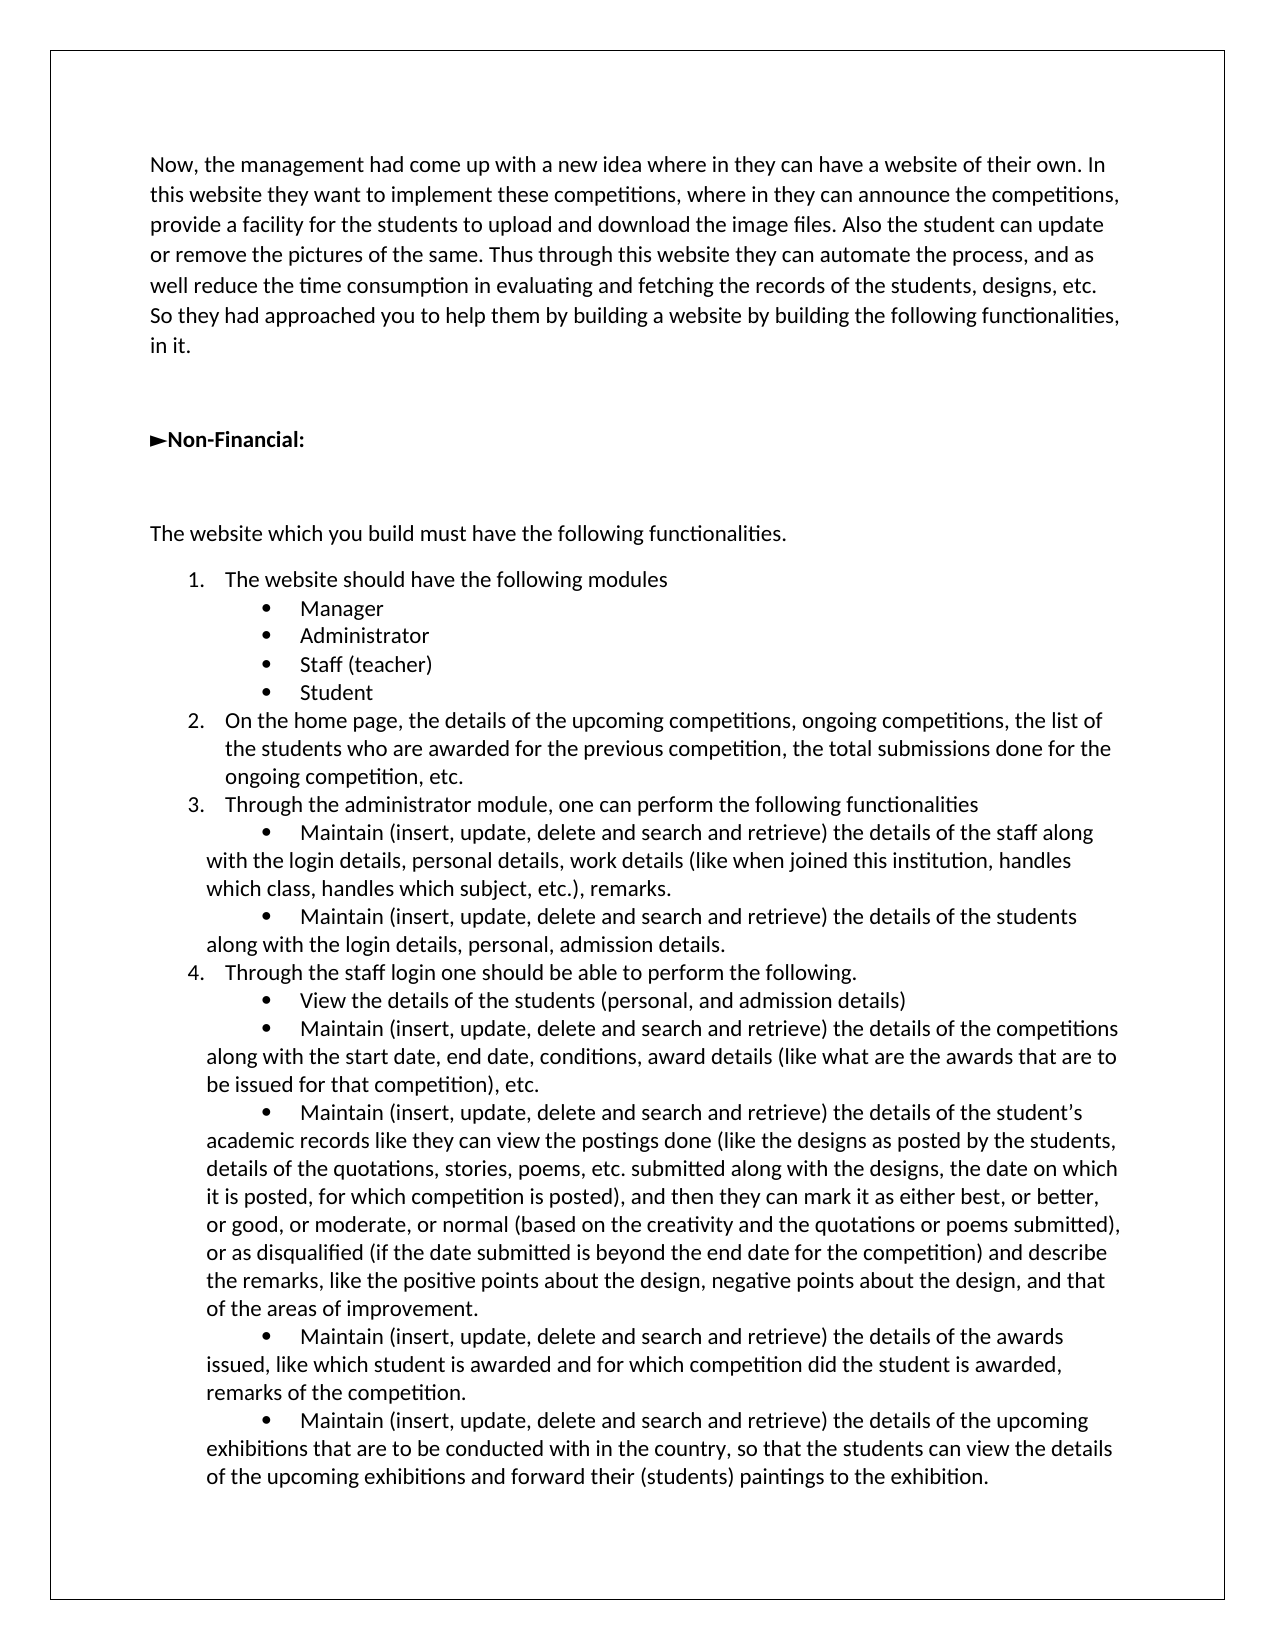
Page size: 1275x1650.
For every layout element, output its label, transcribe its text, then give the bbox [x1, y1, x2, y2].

text Now, the management had come up with a new idea where in they can have a website of their own. In this website they want to implement these competitions, where in they can announce the competitions, provide a facility for the students to upload and download the image files. Also the student can update or remove the pictures of the same. Thus through this website they can automate the process, and as well reduce the time consumption in evaluating and fetching the records of the students, designs, etc. So they had approached you to help them by building a website by building the following functionalities, in it. [150, 150, 1125, 359]
list Maintain (insert, update, delete and search and retrieve) the details of the competitions along with the start date, end date, conditions, award details (like what are the awards that are to be issued for that competition), etc. [206, 1014, 1125, 1098]
list View the details of the students (personal, and admission details) [206, 986, 1125, 1014]
list Administrator [206, 622, 1125, 650]
list Maintain (insert, update, delete and search and retrieve) the details of the staff along with the login details, personal details, work details (like when joined this institution, handles which class, handles which subject, etc.), remarks. [206, 818, 1125, 902]
list Through the administrator module, one can perform the following functionalities [187, 790, 1125, 818]
list Staff (teacher) [206, 650, 1125, 678]
list Student [206, 678, 1125, 706]
list On the home page, the details of the upcoming competitions, ongoing competitions, the list of the students who are awarded for the previous competition, the total submissions done for the ongoing competition, etc. [187, 706, 1125, 790]
list Manager [206, 594, 1125, 622]
text The website which you build must have the following functionalities. [150, 519, 1125, 547]
list Maintain (insert, update, delete and search and retrieve) the details of the awards issued, like which student is awarded and for which competition did the student is awarded, remarks of the competition. [206, 1322, 1125, 1406]
list Maintain (insert, update, delete and search and retrieve) the details of the student’s academic records like they can view the postings done (like the designs as posted by the students, details of the quotations, stories, poems, etc. submitted along with the designs, the date on which it is posted, for which competition is posted), and then they can mark it as either best, or better, or good, or moderate, or normal (based on the creativity and the quotations or poems submitted), or as disqualified (if the date submitted is beyond the end date for the competition) and describe the remarks, like the positive points about the design, negative points about the design, and that of the areas of improvement. [206, 1098, 1125, 1322]
list The website should have the following modules [187, 566, 1125, 594]
list Maintain (insert, update, delete and search and retrieve) the details of the students along with the login details, personal, admission details. [206, 902, 1125, 958]
list Maintain (insert, update, delete and search and retrieve) the details of the upcoming exhibitions that are to be conducted with in the country, so that the students can view the details of the upcoming exhibitions and forward their (students) paintings to the exhibition. [206, 1406, 1125, 1490]
text ►Non-Financial: [150, 425, 1125, 453]
list Through the staff login one should be able to perform the following. [187, 958, 1125, 986]
